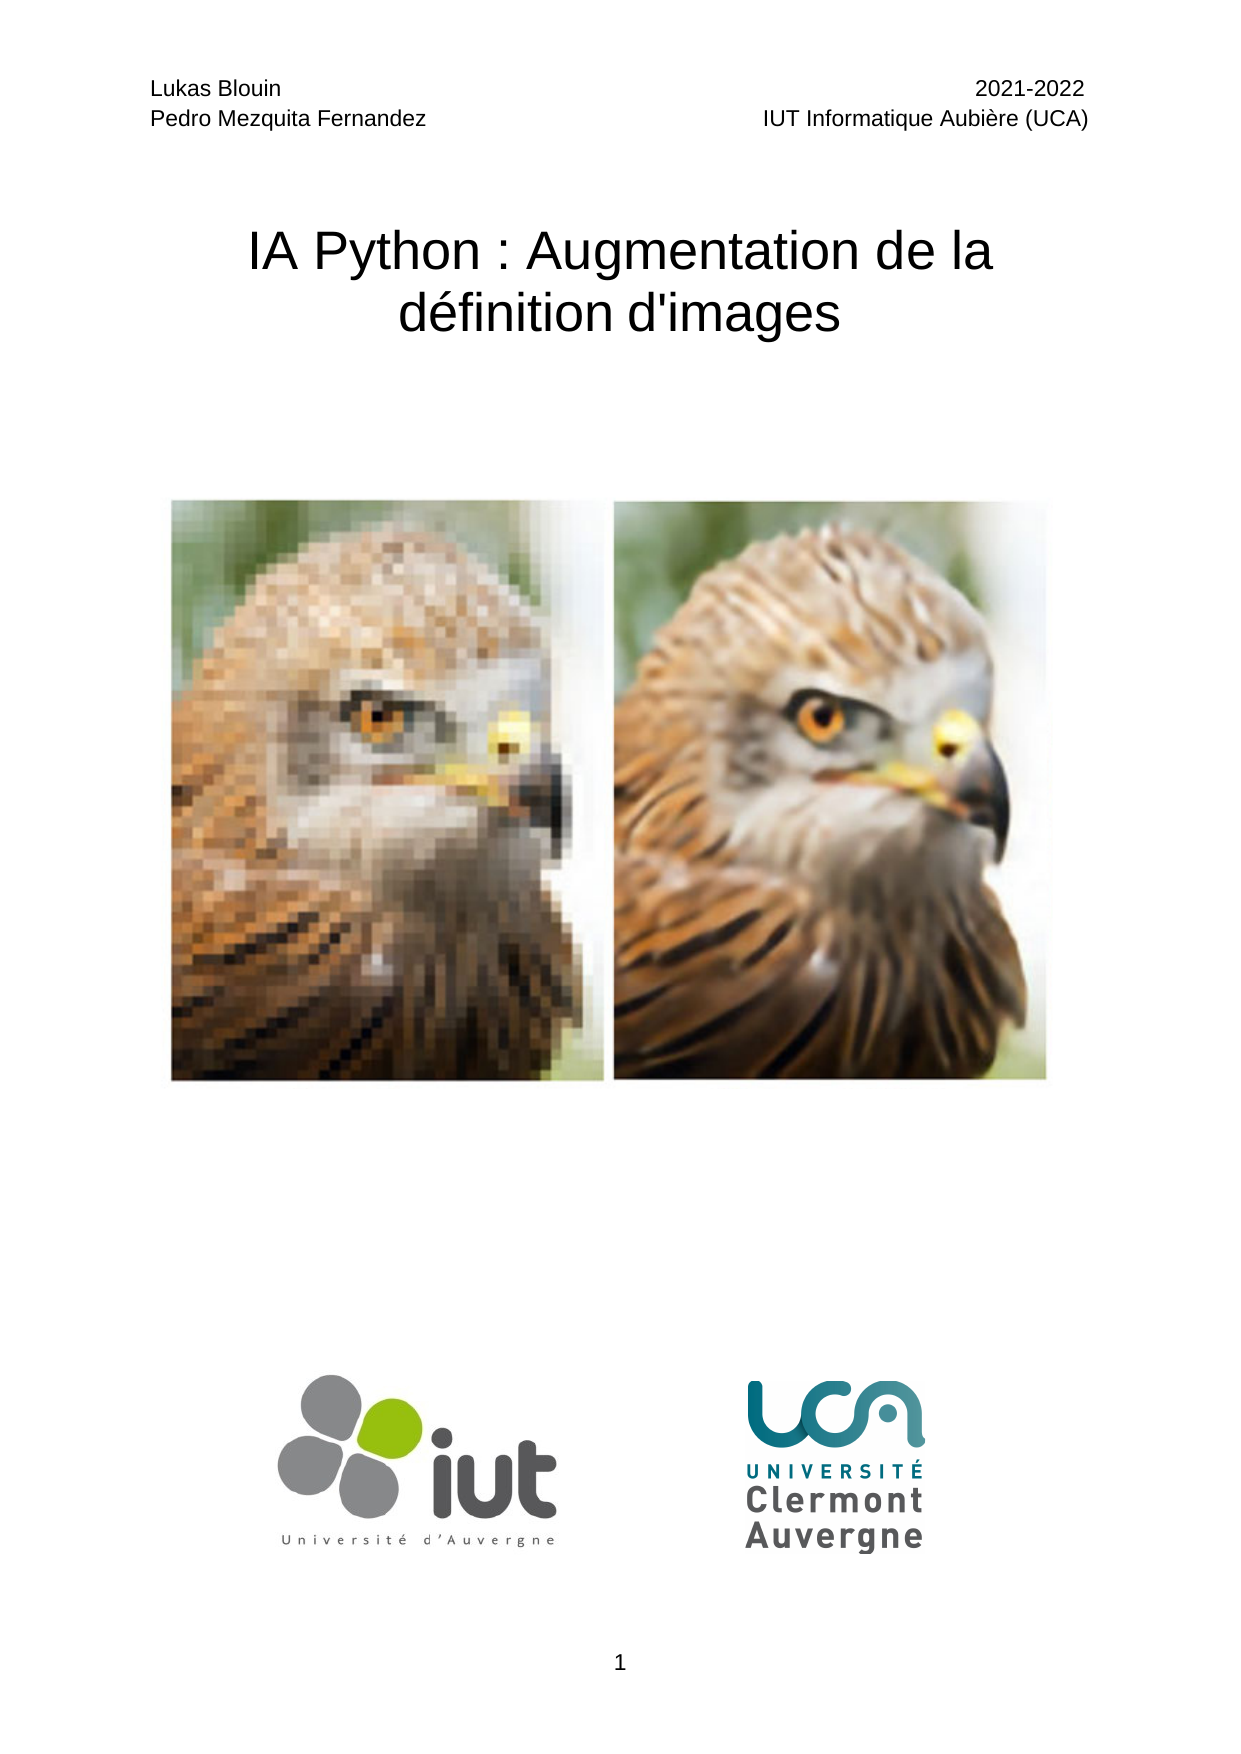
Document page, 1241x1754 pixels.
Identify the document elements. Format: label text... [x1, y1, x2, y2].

picture [745, 1381, 926, 1554]
picture [150, 442, 1053, 1089]
picture [275, 1370, 562, 1564]
title IA Python : Augmentation de la définition d'images [150, 218, 1090, 345]
